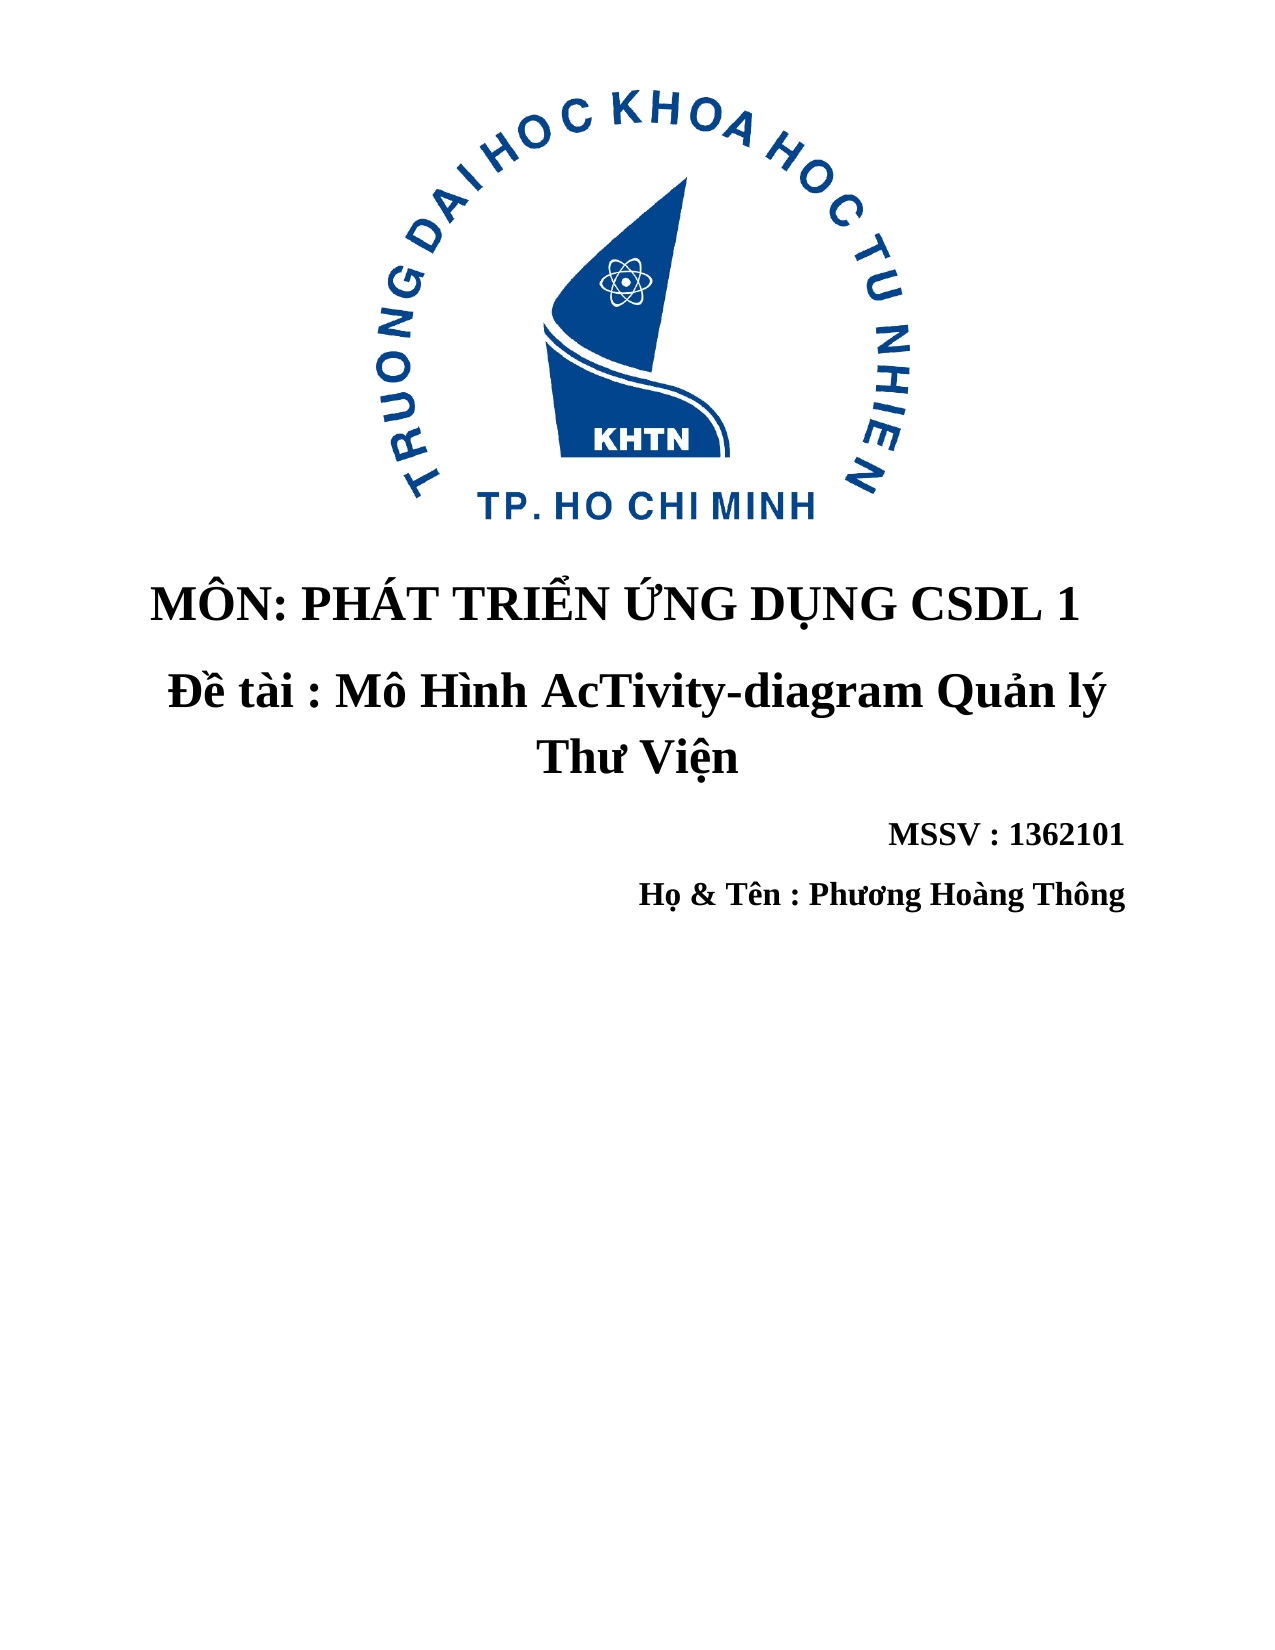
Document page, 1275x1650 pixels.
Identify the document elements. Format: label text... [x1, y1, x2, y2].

text Họ & Tên : Phương Hoàng Thông [150, 874, 1125, 912]
text Đề tài : Mô Hình AcTivity-diagram Quản lý Thư Viện [150, 661, 1125, 784]
picture [366, 90, 910, 520]
text MSSV : 1362101 [150, 814, 1125, 852]
text MÔN: PHÁT TRIỂN ỨNG DỤNG CSDL 1 [150, 574, 1125, 632]
